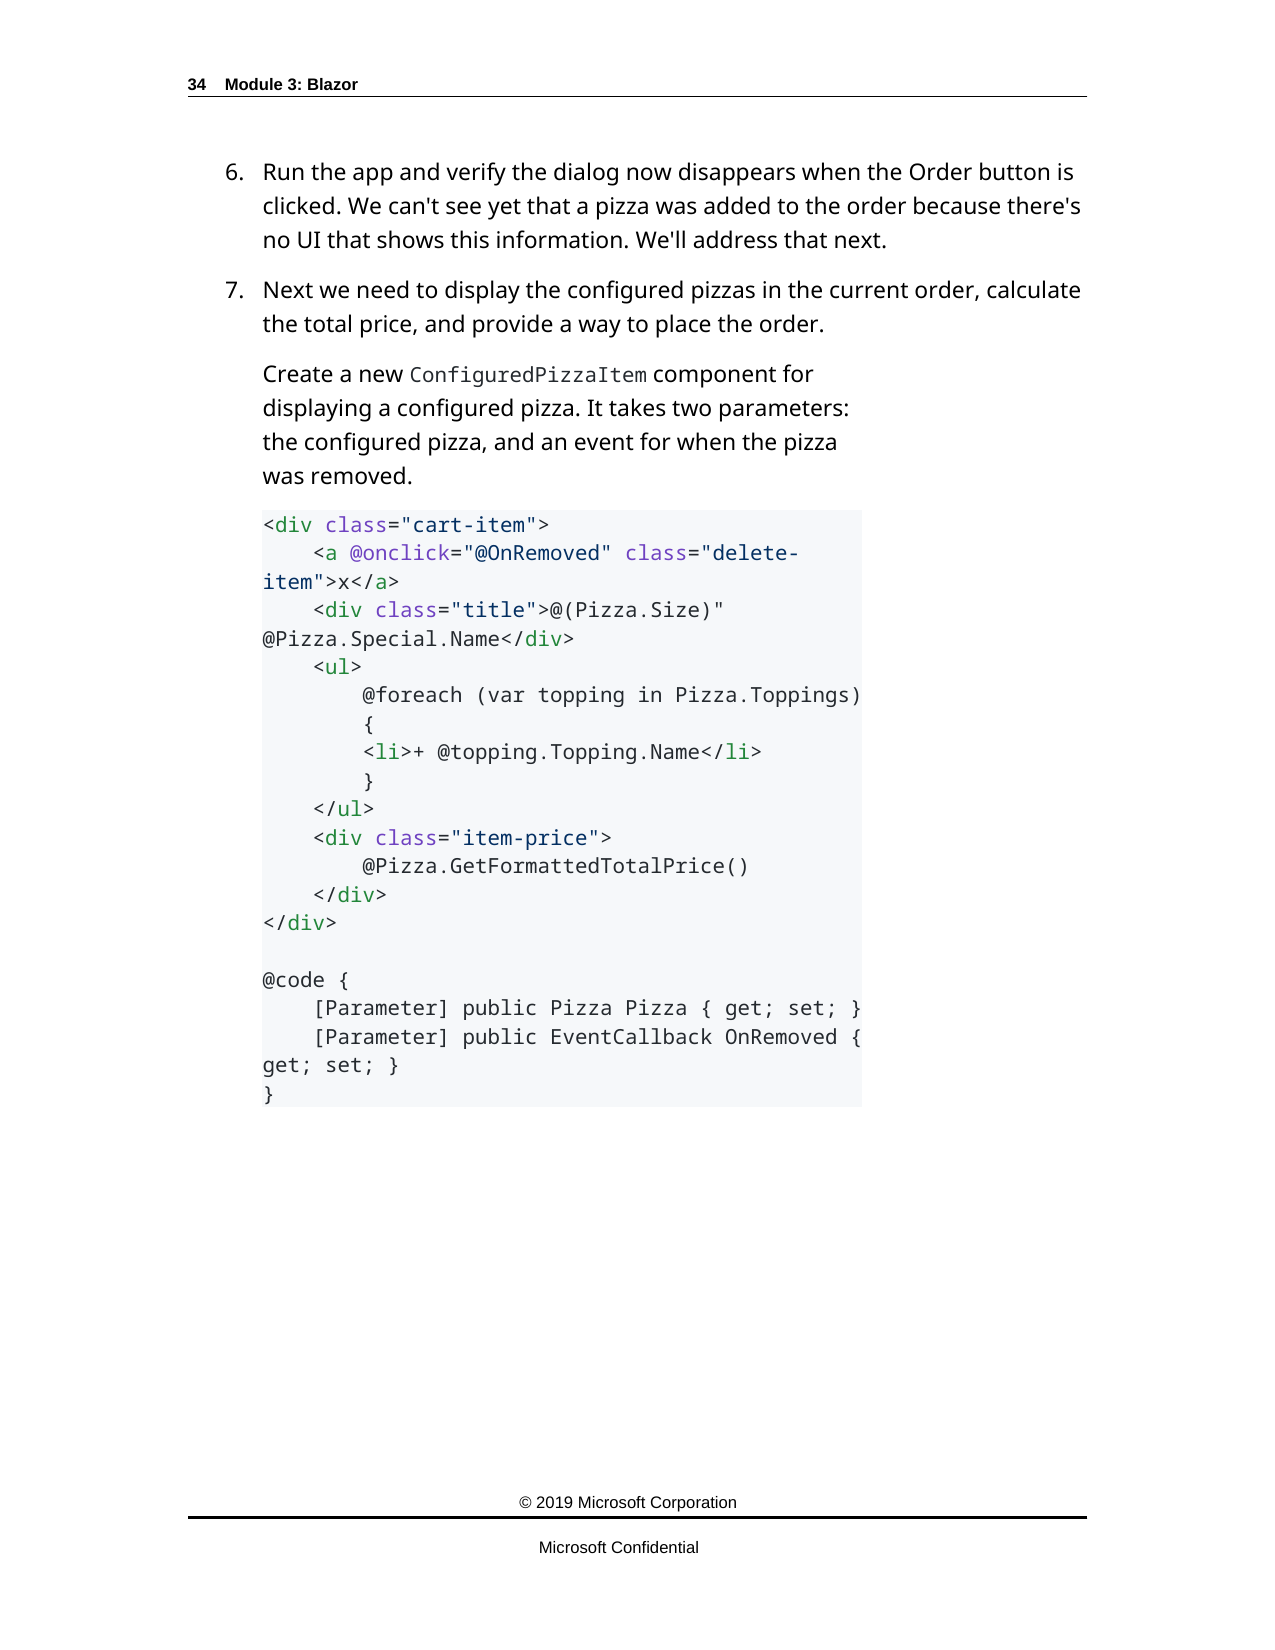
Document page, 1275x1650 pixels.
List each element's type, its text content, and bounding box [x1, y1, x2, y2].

text Run the app and verify the dialog now disappears when the Order button is clicked. We can't see yet that a pizza was added to the order because there's no UI that shows this information. We'll address that next. [225, 156, 1087, 255]
text @foreach (var topping in Pizza.Toppings) [262, 681, 862, 709]
text <div class="item-price"> [262, 823, 862, 851]
text <a @onclick="@OnRemoved" class="delete-item">x</a> [262, 538, 862, 595]
text </ul> [262, 794, 862, 823]
list Create a new ConfiguredPizzaItem component for displaying a configured pizza. It takes two parameters: the configured pizza, and an event for when the pizza was removed. [262, 358, 862, 491]
text </div> [262, 880, 862, 908]
text <ul> [262, 652, 862, 681]
text } [262, 766, 862, 794]
text } [262, 1079, 862, 1107]
text </div> [262, 908, 862, 937]
text Next we need to display the configured pizzas in the current order, calculate the total price, and provide a way to place the order. [225, 274, 1087, 339]
text <li>+ @topping.Topping.Name</li> [262, 737, 862, 766]
text { [262, 709, 862, 737]
text <div class="cart-item"> [262, 510, 862, 538]
text [Parameter] public Pizza Pizza { get; set; } [262, 993, 862, 1022]
text [Parameter] public EventCallback OnRemoved { get; set; } [262, 1022, 862, 1079]
text @Pizza.GetFormattedTotalPrice() [262, 851, 862, 880]
text <div class="title">@(Pizza.Size)" @Pizza.Special.Name</div> [262, 595, 862, 652]
text @code { [262, 965, 862, 993]
